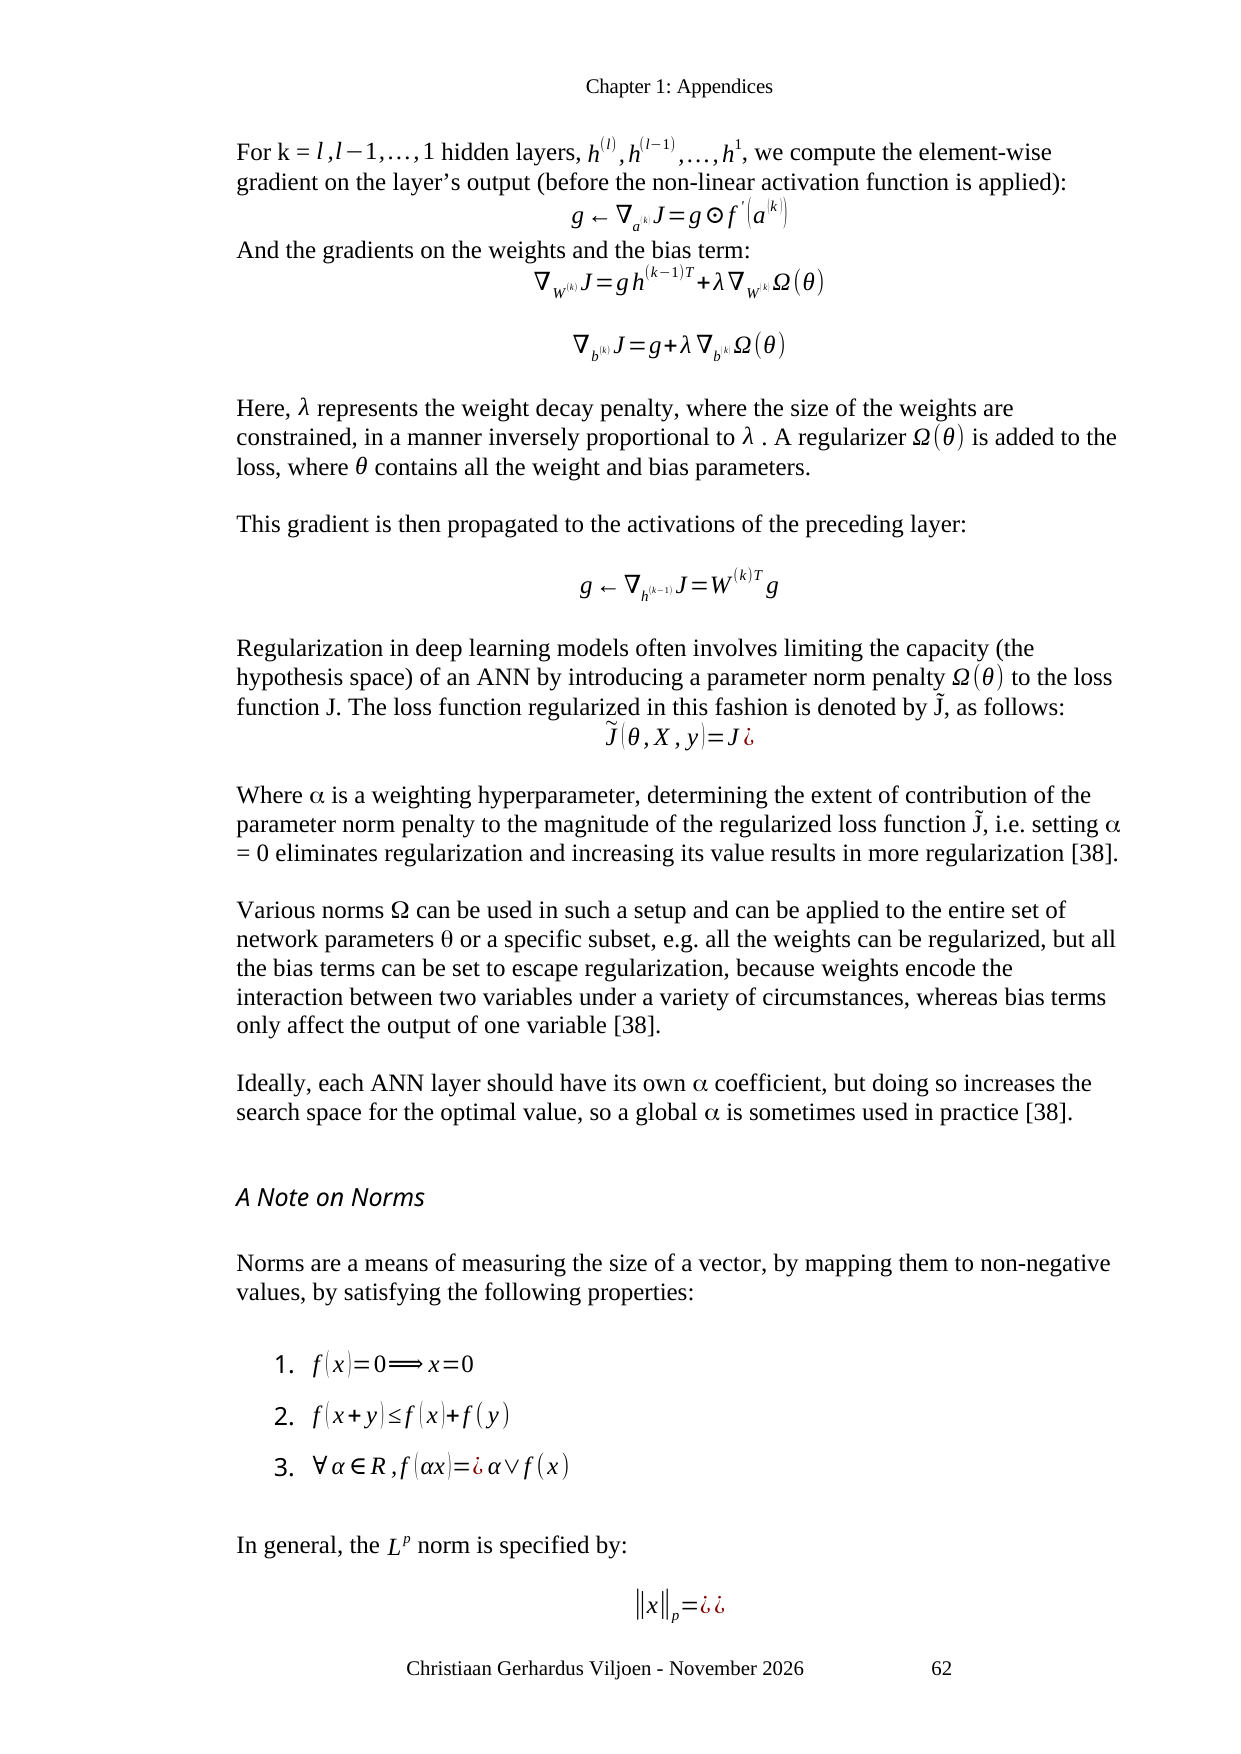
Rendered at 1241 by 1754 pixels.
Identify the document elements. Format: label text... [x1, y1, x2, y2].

text And the gradients on the weights and the bias term: [236, 235, 1122, 264]
text Ideally, each ANN layer should have its own coefficient, but doing so increases the search space for the optimal value, so a global is sometimes used in practice . [236, 1068, 1122, 1126]
text Here, represents the weight decay penalty, where the size of the weights are constrained, in a manner inversely proportional to . A regularizer is added to the loss, where contains all the weight and bias parameters. [236, 393, 1122, 481]
text Various norms can be used in such a setup and can be applied to the entire set of network parameters or a specific subset, e.g. all the weights can be regularized, but all the bias terms can be set to escape regularization, because weights encode the interaction between two variables under a variety of circumstances, whereas bias terms only affect the output of one variable . [236, 896, 1122, 1039]
text In general, the norm is specified by: [236, 1529, 1122, 1560]
text This gradient is then propagated to the activations of the preceding layer: [236, 509, 1122, 538]
text Norms are a means of measuring the size of a vector, by mapping them to non-negative values, by satisfying the following properties: [236, 1248, 1122, 1306]
text Regularization in deep learning models often involves limiting the capacity (the hypothesis space) of an ANN by introducing a parameter norm penalty to the loss function J. The loss function regularized in this fashion is denoted by J̃, as follows: [236, 633, 1122, 721]
text For k = hidden layers, , we compute the element-wise gradient on the layer’s output (before the non-linear activation function is applied): [236, 135, 1122, 196]
subtitle A Note on Norms [236, 1179, 1122, 1213]
text Where is a weighting hyperparameter, determining the extent of contribution of the parameter norm penalty to the magnitude of the regularized loss function J̃, i.e. setting = 0 eliminates regularization and increasing its value results in more regularization . [236, 781, 1122, 867]
